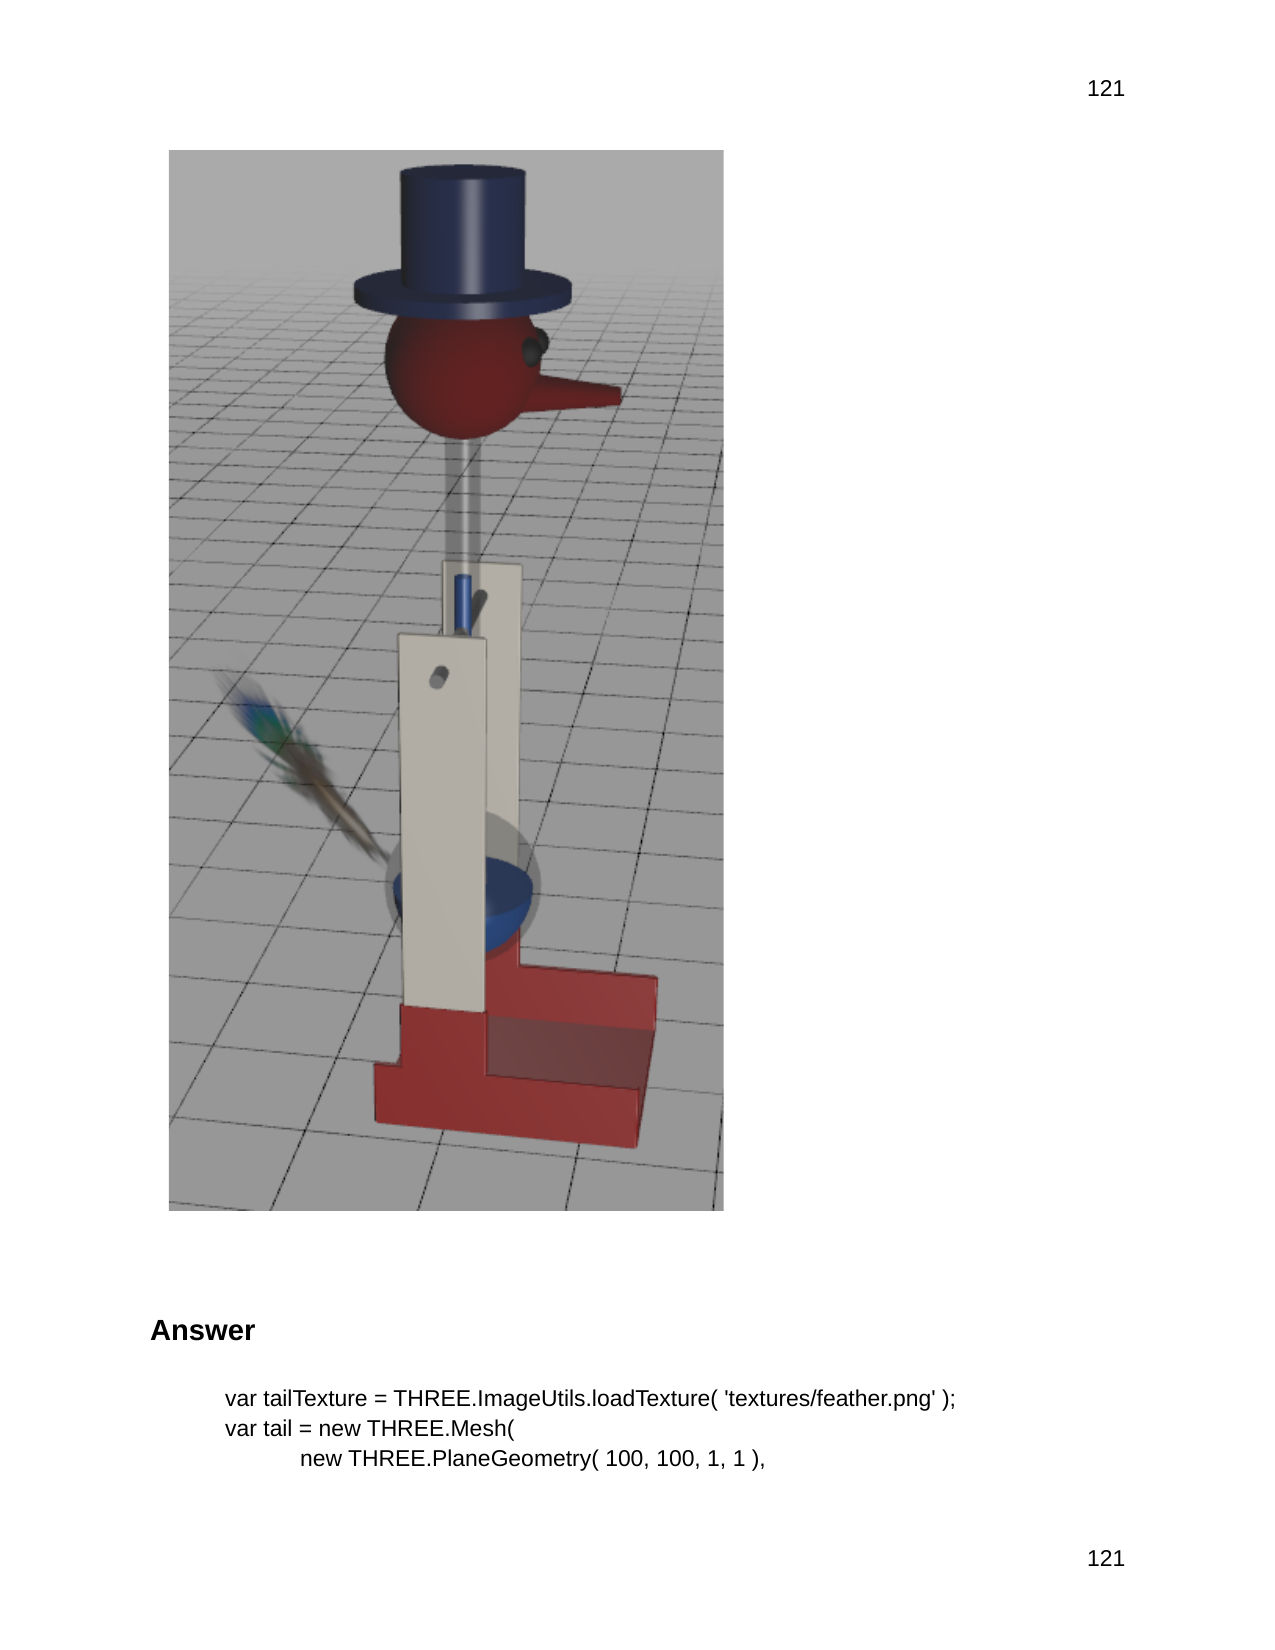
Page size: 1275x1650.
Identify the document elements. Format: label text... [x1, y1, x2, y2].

text new THREE.PlaneGeometry( 100, 100, 1, 1 ), [150, 1445, 1125, 1472]
text var tail = new THREE.Mesh( [150, 1415, 1125, 1441]
subtitle Answer [150, 1313, 1125, 1346]
picture [168, 150, 724, 1211]
text var tailTexture = THREE.ImageUtils.loadTexture( 'textures/feather.png' ); [150, 1385, 1125, 1411]
